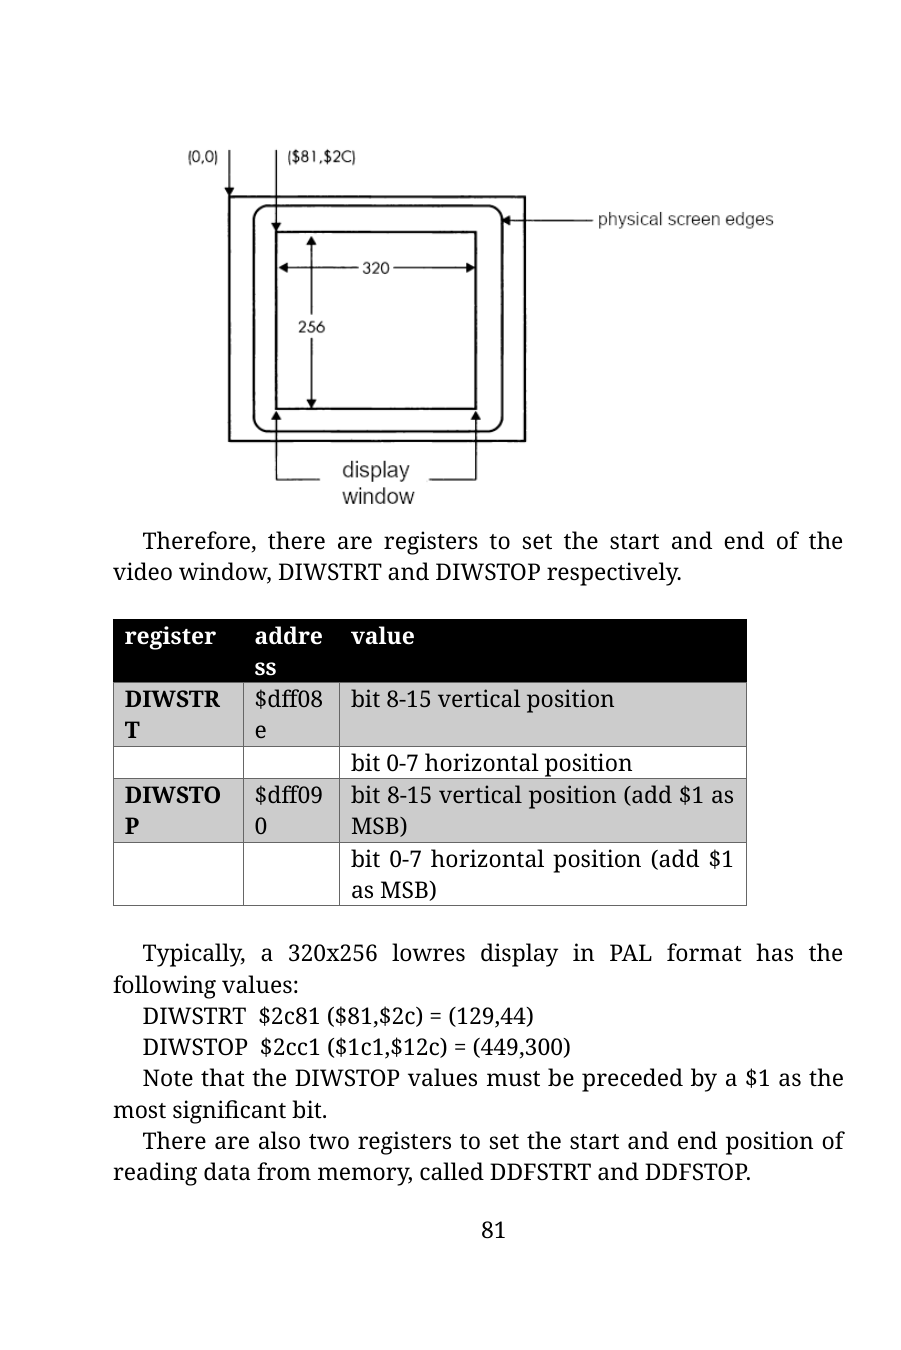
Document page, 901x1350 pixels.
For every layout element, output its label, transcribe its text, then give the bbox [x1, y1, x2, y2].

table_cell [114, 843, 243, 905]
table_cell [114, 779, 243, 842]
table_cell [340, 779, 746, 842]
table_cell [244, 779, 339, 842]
text Note that the DIWSTOP values ​​must be preceded by a $1 as the most significant bit. [113, 1062, 844, 1125]
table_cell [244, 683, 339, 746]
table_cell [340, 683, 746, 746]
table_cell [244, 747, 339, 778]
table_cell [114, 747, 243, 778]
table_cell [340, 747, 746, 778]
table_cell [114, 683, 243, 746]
text There are also two registers to set the start and end position of reading data from memory, called DDFSTRT and DDFSTOP. [113, 1125, 844, 1187]
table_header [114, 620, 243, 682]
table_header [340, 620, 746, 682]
text Therefore, there are registers to set the start and end of the video window, DIWSTRT and DIWSTOP respectively. [113, 525, 844, 587]
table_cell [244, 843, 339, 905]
text DIWSTRT $2c81 ($81,$2c) = (129,44) [113, 1000, 844, 1031]
text Typically, a 320x256 lowres display in PAL format has the following values: [113, 937, 844, 1000]
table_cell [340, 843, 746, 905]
picture [142, 118, 805, 525]
text DIWSTOP $2cc1 ($1c1,$12c) = (449,300) [113, 1031, 844, 1062]
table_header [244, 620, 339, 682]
